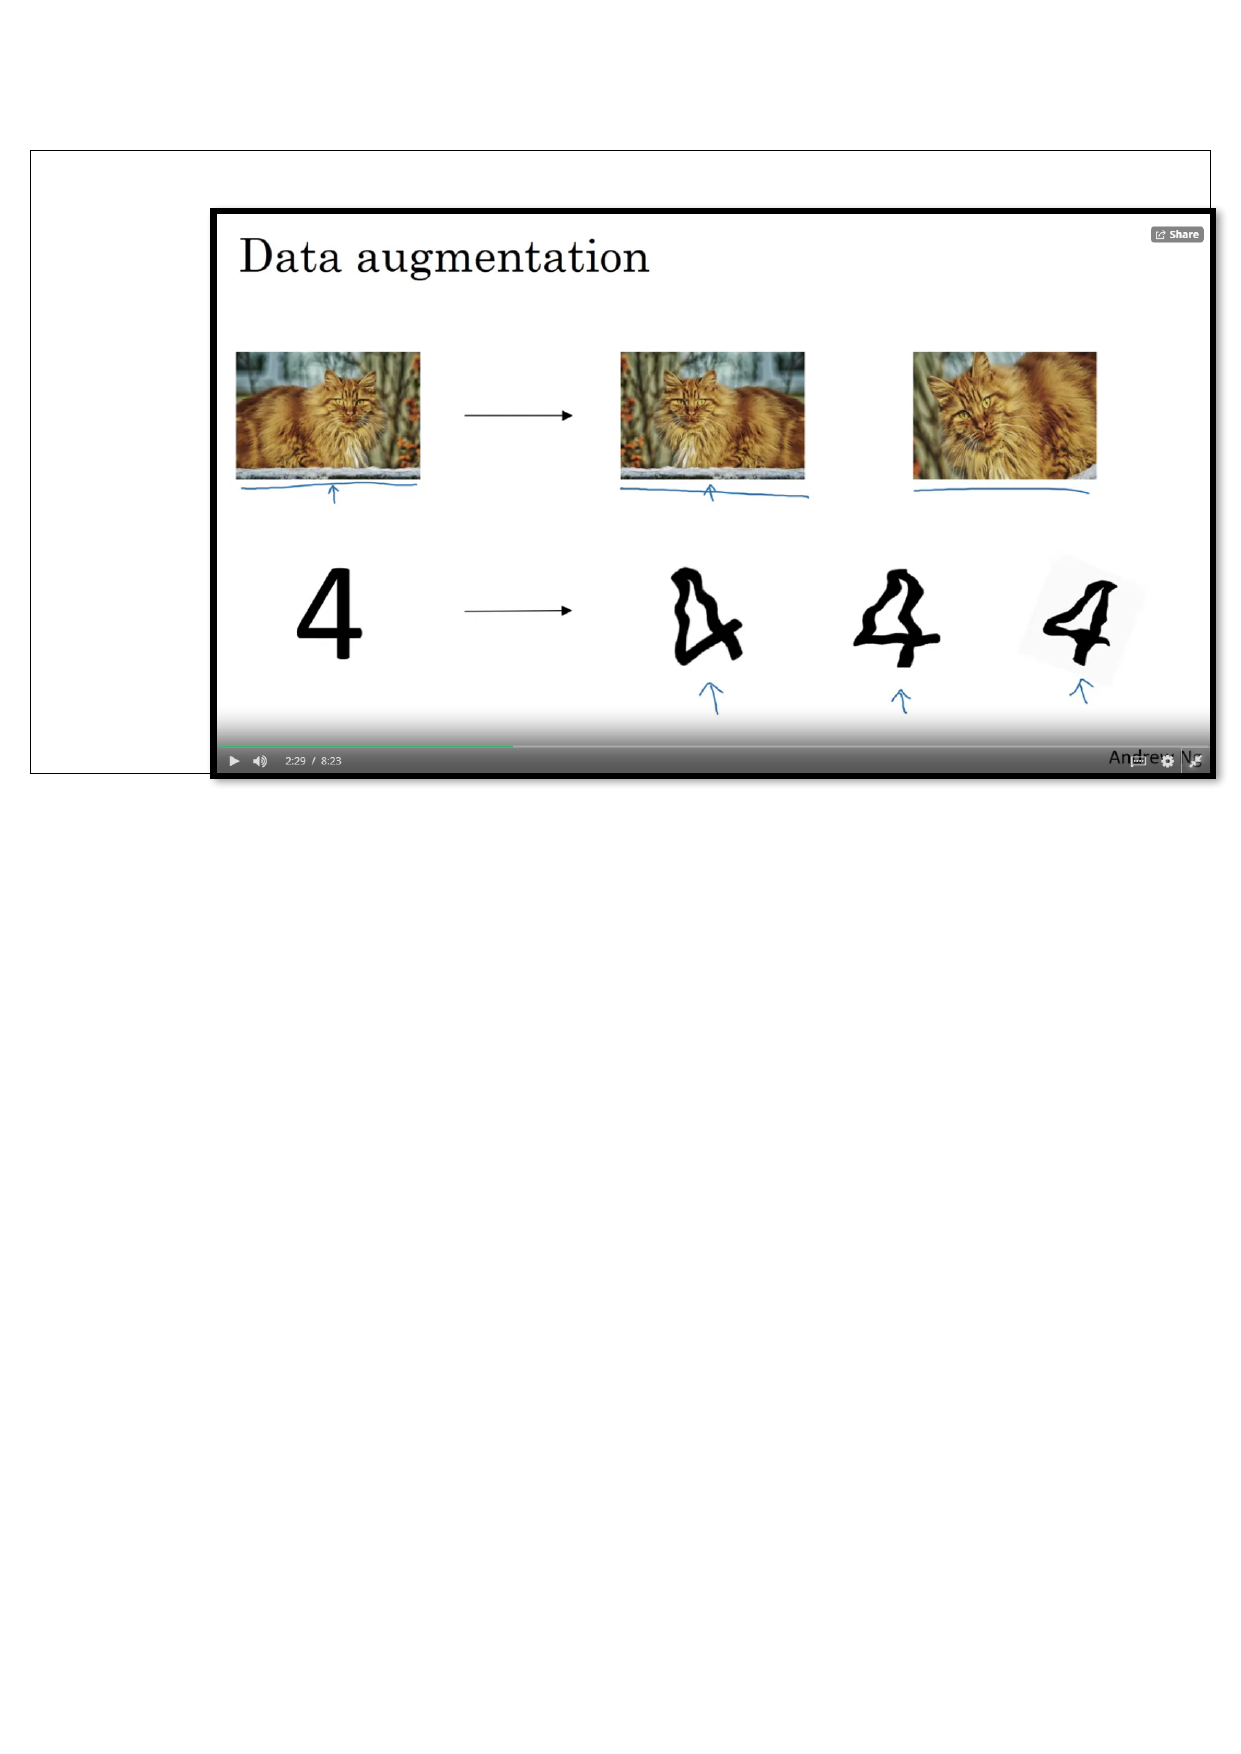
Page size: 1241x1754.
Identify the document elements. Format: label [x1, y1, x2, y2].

table_cell [31, 151, 1210, 773]
picture [217, 214, 1210, 773]
